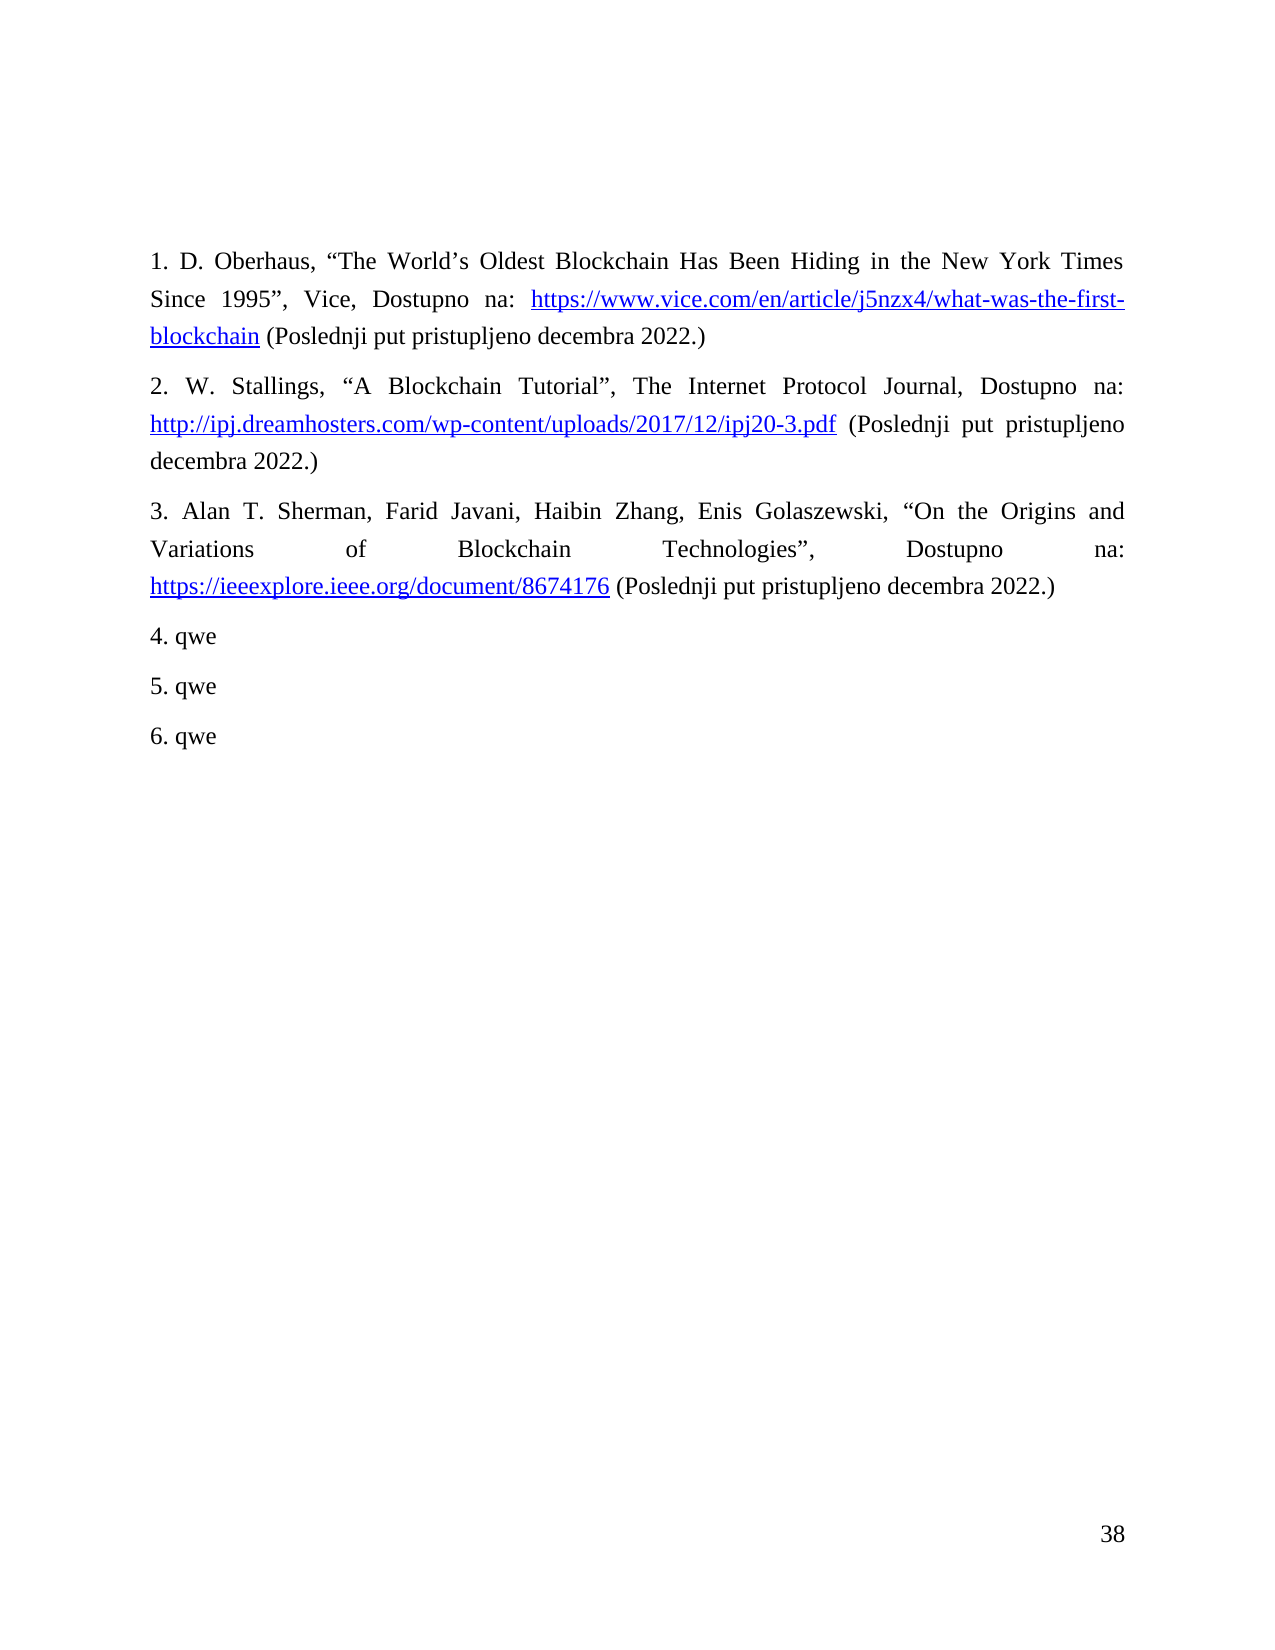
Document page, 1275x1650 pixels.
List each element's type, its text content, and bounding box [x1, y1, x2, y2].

text 6. qwe [150, 712, 1125, 750]
text 1. D. Oberhaus, “The World’s Oldest Blockchain Has Been Hiding in the New York Times Since 1995”, Vice, Dostupno na: https://www.vice.com/en/article/j5nzx4/what-was-the-first-blockchain (Poslednji put pristupljeno decembra 2022.) [150, 237, 1125, 350]
text 3. Alan T. Sherman, Farid Javani, Haibin Zhang, Enis Golaszewski, “On the Origins and Variations of Blockchain Technologies”, Dostupno na: https://ieeexplore.ieee.org/document/8674176 (Poslednji put pristupljeno decembra 2022.) [150, 487, 1125, 600]
text 5. qwe [150, 662, 1125, 700]
text 4. qwe [150, 612, 1125, 650]
text 2. W. Stallings, “A Blockchain Tutorial”, The Internet Protocol Journal, Dostupno na: http://ipj.dreamhosters.com/wp-content/uploads/2017/12/ipj20-3.pdf (Poslednji put pristupljeno decembra 2022.) [150, 362, 1125, 475]
